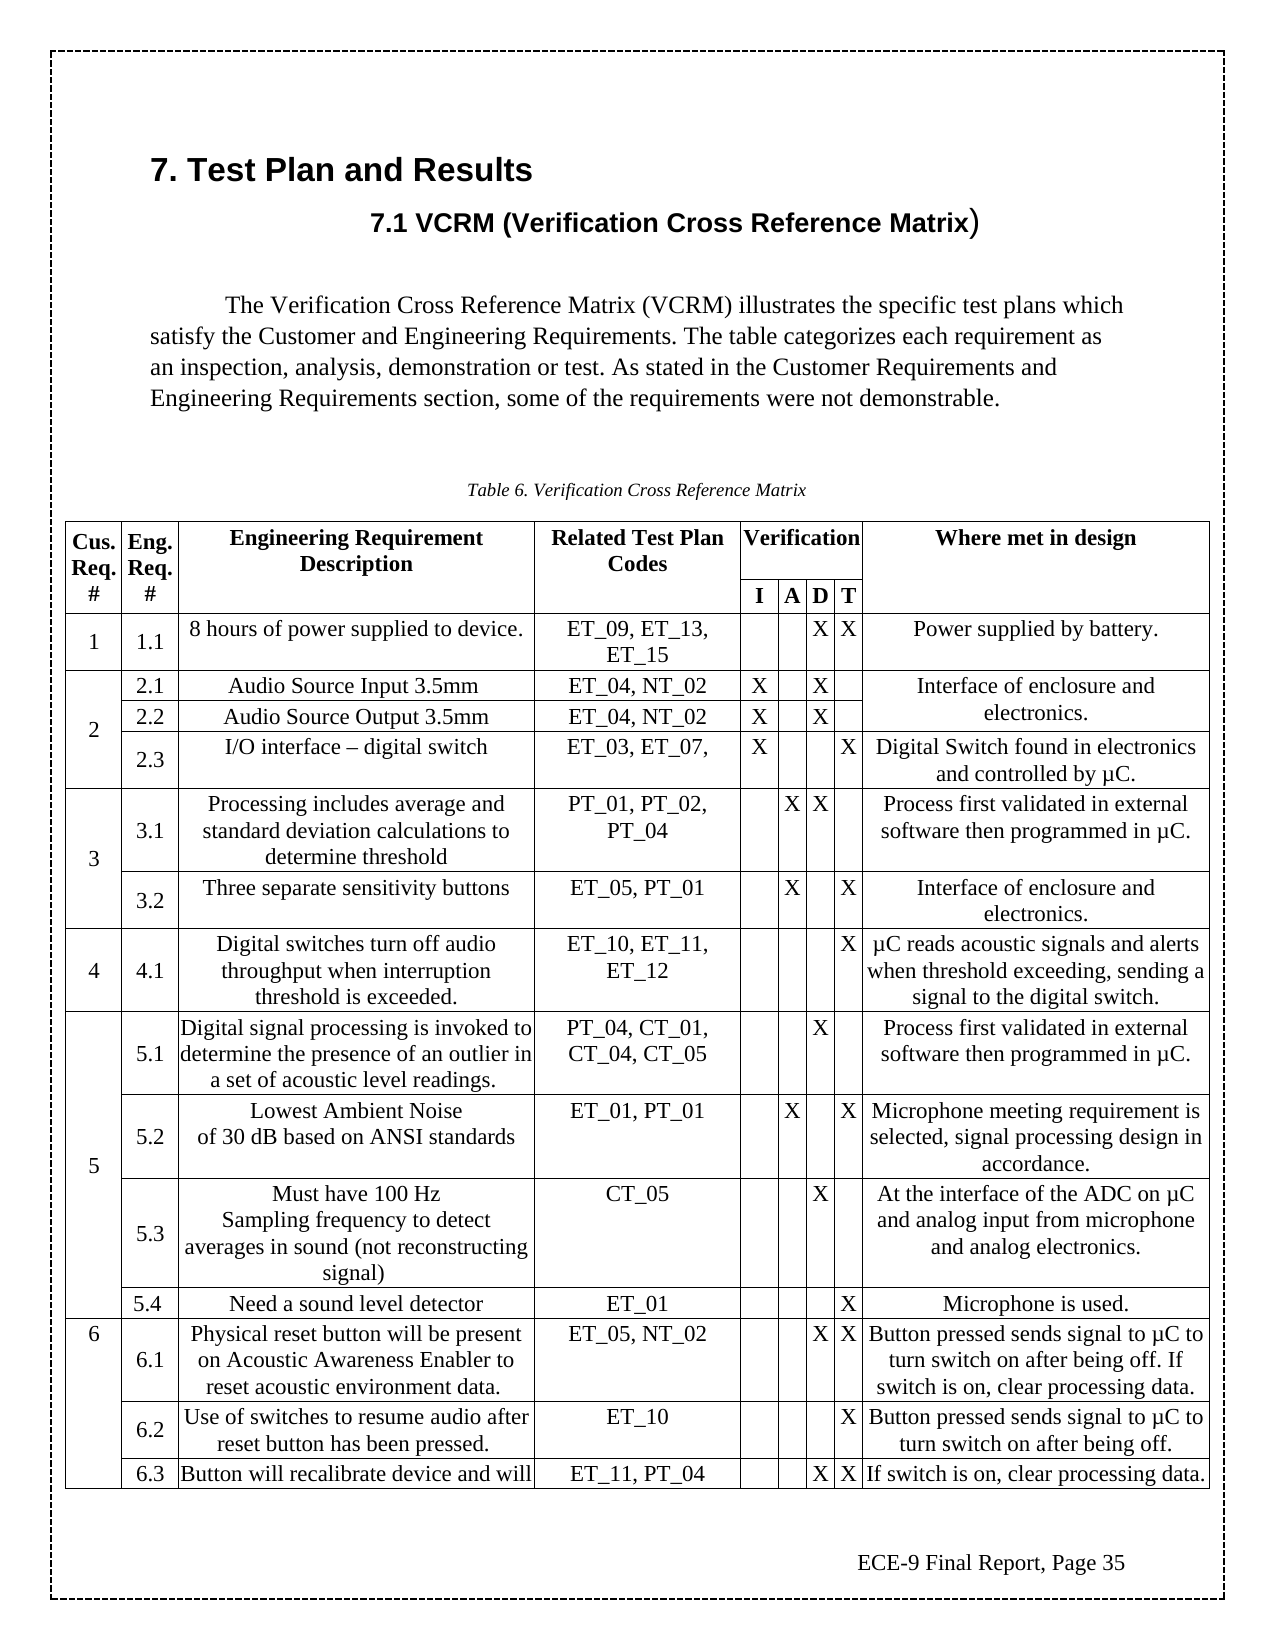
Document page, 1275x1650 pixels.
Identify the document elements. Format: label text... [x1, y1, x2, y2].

table_cell Power supplied by battery. [863, 614, 1209, 670]
table_cell Audio Source Input 3.5mm ​ [179, 671, 534, 700]
table_cell Need a sound level detector [179, 1288, 534, 1318]
table_cell [835, 671, 862, 700]
table_cell X [807, 1012, 834, 1094]
text Table 6. Verification Cross Reference Matrix [150, 479, 1125, 500]
table_cell Digital Switch found in electronics and controlled by µC. [863, 732, 1209, 788]
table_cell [863, 1459, 1209, 1488]
table_cell 5.3 [122, 1179, 178, 1287]
table_cell Lowest Ambient Noise of 30 dB based on ANSI standards [179, 1095, 534, 1177]
table_cell D [807, 580, 834, 612]
table_cell 5.2 [122, 1095, 178, 1177]
table_cell Interface of enclosure and electronics. [863, 872, 1209, 928]
table_cell Processing includes average and standard deviation calculations to determine threshold [179, 789, 534, 871]
table_cell 3.1 [122, 789, 178, 871]
subtitle 7. Test Plan and Results [150, 150, 1125, 188]
table_cell Interface of enclosure and electronics. [863, 671, 1209, 731]
table_cell X [807, 701, 834, 731]
table_cell [741, 1459, 778, 1488]
table_cell X [835, 614, 862, 670]
table_cell PT_01, PT_02, PT_04 [535, 789, 740, 871]
table_cell [779, 1288, 806, 1318]
text The Verification Cross Reference Matrix (VCRM) illustrates the specific test plans which satisfy the Customer and Engineering Requirements. The table categorizes each requirement as an inspection, analysis, demonstration or test. As stated in the Customer Requirements and Engineering Requirements section, some of the requirements were not demonstrable. [150, 290, 1125, 412]
table_cell [779, 732, 806, 788]
table_cell X [835, 1402, 862, 1458]
table_cell X [807, 671, 834, 700]
table_header Related Test Plan Codes [535, 522, 740, 612]
table_cell ET_05, NT_02 [535, 1319, 740, 1401]
table_cell ET_11, PT_04 [535, 1459, 740, 1488]
table_cell 4​ [66, 929, 121, 1011]
table_cell CT_05 [535, 1179, 740, 1287]
table_cell 1.1 [122, 614, 178, 670]
table_cell Microphone is used. [863, 1288, 1209, 1318]
table_cell [741, 614, 778, 670]
table_cell ET_01, PT_01 [535, 1095, 740, 1177]
table_header Where met in design [863, 522, 1209, 612]
table_cell X [741, 732, 778, 788]
table_cell [835, 1179, 862, 1287]
table_cell X [741, 671, 778, 700]
table_cell Audio Source Output 3.5mm​ [179, 701, 534, 731]
table_cell X [835, 732, 862, 788]
table_cell [741, 1288, 778, 1318]
table_header Eng. Req. # [122, 522, 178, 612]
table_cell ET_04, NT_02 [535, 671, 740, 700]
table_cell [779, 1179, 806, 1287]
table_cell 5.4 ​ [122, 1288, 178, 1318]
table_cell ET_04, NT_02 [535, 701, 740, 731]
table_cell 1​ [66, 614, 121, 670]
table_cell [807, 1402, 834, 1458]
table_cell 2.1 [122, 671, 178, 700]
table_cell [807, 929, 834, 1011]
table_header Engineering Requirement Description [179, 522, 534, 612]
table_cell 6.1 [122, 1319, 178, 1401]
table_cell PT_04, CT_01, CT_04, CT_05 [535, 1012, 740, 1094]
table_cell A [779, 580, 806, 612]
table_cell X [807, 614, 834, 670]
table_cell [807, 872, 834, 928]
table_cell [807, 1095, 834, 1177]
table_cell X [835, 1095, 862, 1177]
table_cell Physical reset button will be present on Acoustic Awareness Enabler to reset acoustic environment data. ​ [179, 1319, 534, 1401]
table_cell Digital switches turn off audio throughput when interruption threshold is exceeded. [179, 929, 534, 1011]
table_cell [741, 872, 778, 928]
table_cell [779, 671, 806, 700]
table_cell X [807, 1319, 834, 1401]
table_cell X [835, 1288, 862, 1318]
table_cell Microphone meeting requirement is selected, signal processing design in accordance. [863, 1095, 1209, 1177]
table_cell 6.3 [122, 1459, 178, 1488]
table_cell X [779, 1095, 806, 1177]
table_cell 5.1 [122, 1012, 178, 1094]
table_cell X [779, 872, 806, 928]
table_cell ET_03, ET_07, [535, 732, 740, 788]
table_cell [779, 614, 806, 670]
table_cell I [741, 580, 778, 612]
table_cell 3.2 [122, 872, 178, 928]
table_cell ET_09, ET_13, ET_15 [535, 614, 740, 670]
table_cell X [741, 701, 778, 731]
table_cell [807, 1288, 834, 1318]
table_cell 2​ [66, 671, 121, 788]
table_cell T [835, 580, 862, 612]
table_cell Button pressed sends signal to µC to turn switch on after being off. If switch is on, clear processing data. [863, 1319, 1209, 1401]
table_cell [779, 1459, 806, 1488]
table_cell 4.1 [122, 929, 178, 1011]
table_cell [779, 1012, 806, 1094]
table_cell 3​ [66, 789, 121, 928]
table_cell ET_05, PT_01 [535, 872, 740, 928]
table_cell Process first validated in external software then programmed in µC. [863, 789, 1209, 871]
table_cell [807, 732, 834, 788]
table_cell X [807, 789, 834, 871]
table_cell X [835, 872, 862, 928]
table_cell [741, 1402, 778, 1458]
table_cell [741, 1319, 778, 1401]
table_cell ET_10 [535, 1402, 740, 1458]
table_cell [741, 789, 778, 871]
table_header Verification [741, 522, 862, 579]
table_cell µC reads acoustic signals and alerts when threshold exceeding, sending a signal to the digital switch. [863, 929, 1209, 1011]
table_cell [835, 701, 862, 731]
table_cell ET_01 [535, 1288, 740, 1318]
table_cell 2.3 [122, 732, 178, 788]
table_cell [779, 701, 806, 731]
table_cell 6.2 [122, 1402, 178, 1458]
subtitle 7.1 VCRM (Verification Cross Reference Matrix) [150, 201, 1125, 239]
table_cell X [779, 789, 806, 871]
table_cell At the interface of the ADC on µC and analog input from microphone and analog electronics. [863, 1179, 1209, 1287]
table_cell Button pressed sends signal to µC to turn switch on after being off. [863, 1402, 1209, 1458]
table_cell Must have 100 Hz Sampling frequency to detect averages in sound (not reconstructing signal) ​ [179, 1179, 534, 1287]
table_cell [179, 1459, 534, 1488]
table_cell Use of switches to resume audio after reset button has been pressed. ​ [179, 1402, 534, 1458]
table_cell Process first validated in external software then programmed in µC. [863, 1012, 1209, 1094]
table_cell 8 hours of power supplied to device​. [179, 614, 534, 670]
table_cell 2.2 [122, 701, 178, 731]
table_cell [835, 789, 862, 871]
table_cell [835, 1012, 862, 1094]
table_cell Three separate sensitivity buttons [179, 872, 534, 928]
table_cell [779, 929, 806, 1011]
table_cell X [835, 1459, 862, 1488]
table_cell [779, 1319, 806, 1401]
table_cell [741, 1179, 778, 1287]
table_cell [741, 929, 778, 1011]
table_cell 5​ [66, 1012, 121, 1318]
table_cell X [807, 1179, 834, 1287]
table_cell [779, 1402, 806, 1458]
table_cell X [835, 929, 862, 1011]
table_cell [741, 1012, 778, 1094]
table_header Cus.Req. # [66, 522, 121, 612]
table_cell 6​ [66, 1319, 121, 1488]
table_cell X [835, 1319, 862, 1401]
table_cell X [807, 1459, 834, 1488]
table_cell I/O interface – digital switch​ [179, 732, 534, 788]
table_cell [741, 1095, 778, 1177]
table_cell Digital signal processing is invoked to determine the presence of an outlier in a set of acoustic level readings. ​ [179, 1012, 534, 1094]
table_cell ET_10, ET_11, ET_12 [535, 929, 740, 1011]
